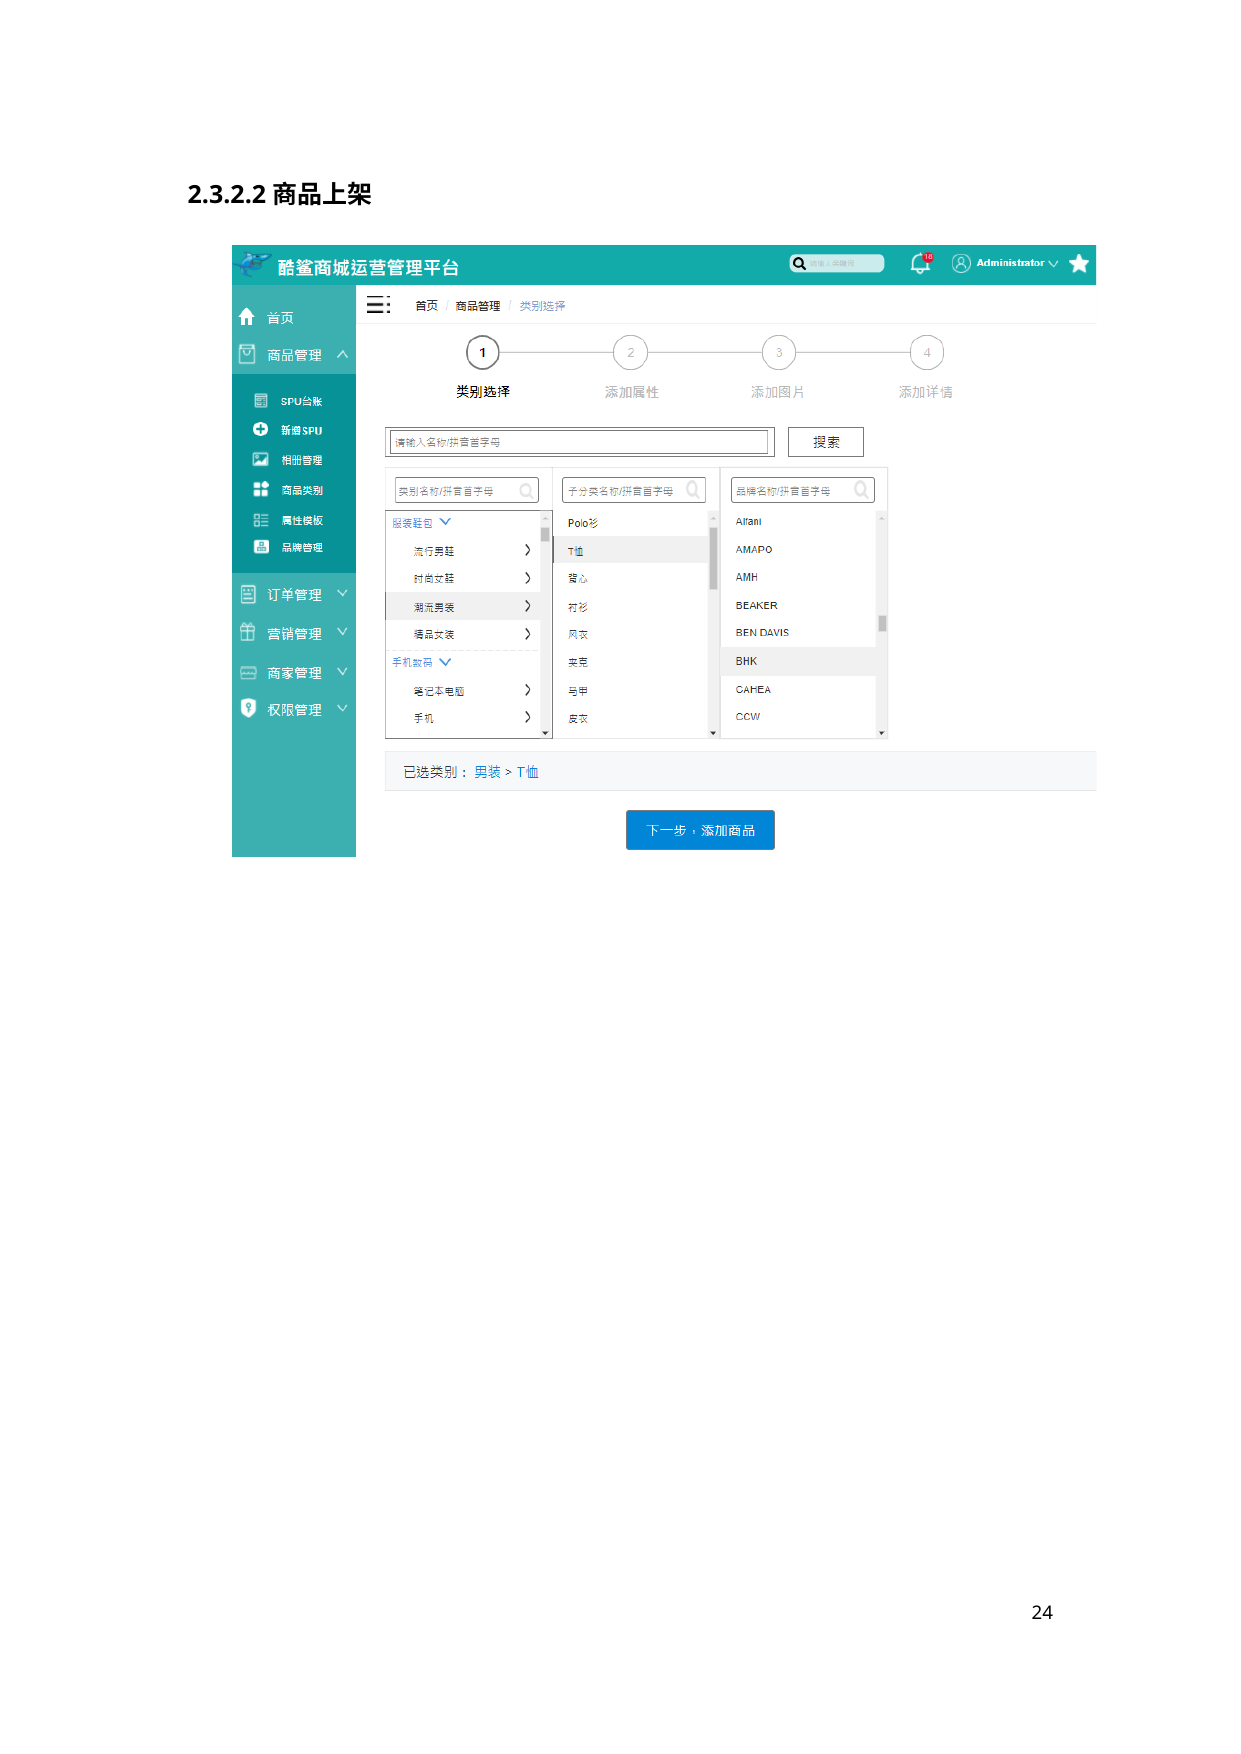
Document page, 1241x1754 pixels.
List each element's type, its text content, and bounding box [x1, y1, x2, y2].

subtitle 2.3.2.2 商品上架 [187, 160, 1053, 225]
picture [231, 245, 1097, 857]
